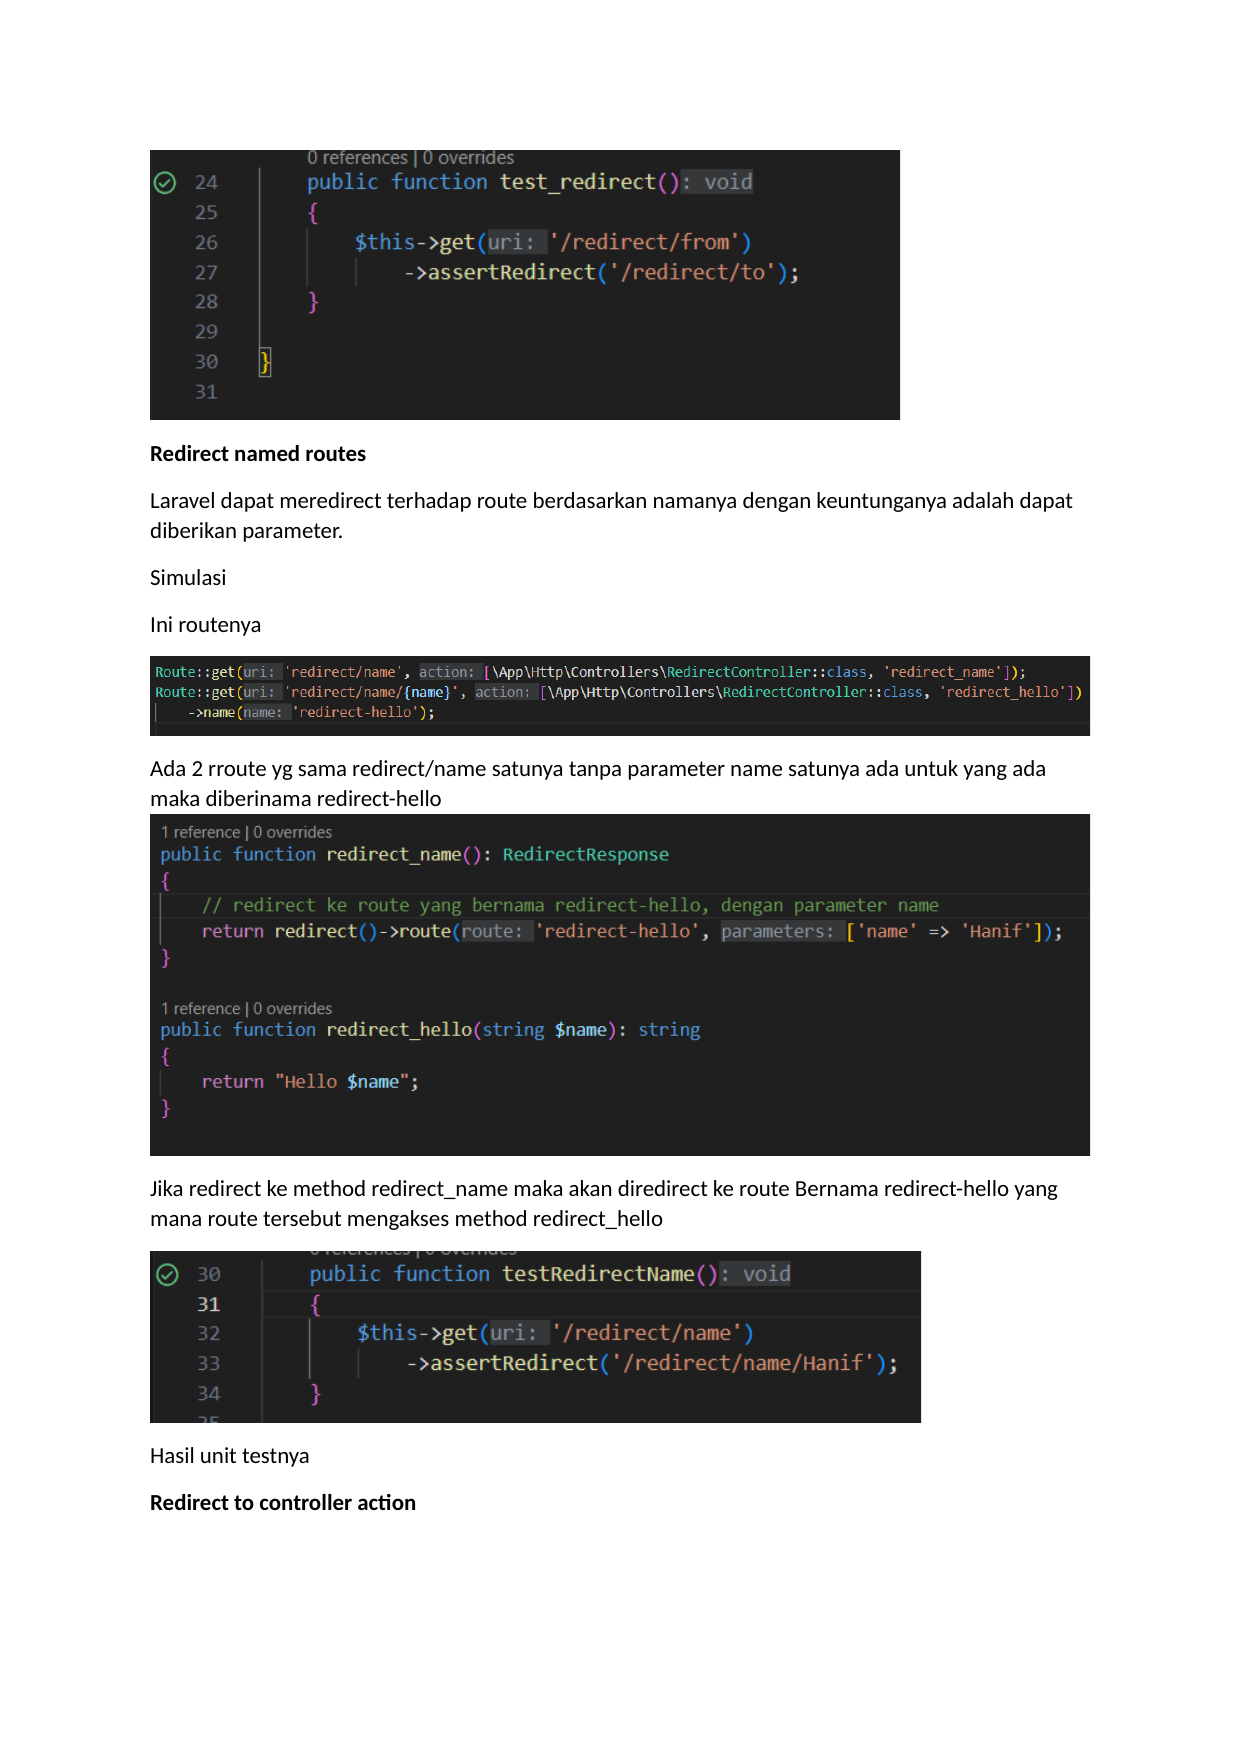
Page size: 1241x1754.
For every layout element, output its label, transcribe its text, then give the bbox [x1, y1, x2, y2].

picture [150, 150, 901, 420]
text Redirect to controller action [150, 1488, 1090, 1516]
text Hasil unit testnya [150, 1441, 1090, 1469]
picture [150, 814, 1091, 1156]
text Simulasi [150, 563, 1090, 591]
text Laravel dapat meredirect terhadap route berdasarkan namanya dengan keuntunganya adalah dapat diberikan parameter. [150, 486, 1090, 544]
text Jika redirect ke method redirect_name maka akan diredirect ke route Bernama redirect-hello yang mana route tersebut mengakses method redirect_hello [150, 1174, 1090, 1232]
picture [150, 656, 1091, 736]
text Ada 2 rroute yg sama redirect/name satunya tanpa parameter name satunya ada untuk yang ada maka diberinama redirect-hello [150, 754, 1090, 814]
picture [150, 1251, 922, 1423]
text Redirect named routes [150, 439, 1090, 467]
text Ini routenya [150, 610, 1090, 638]
